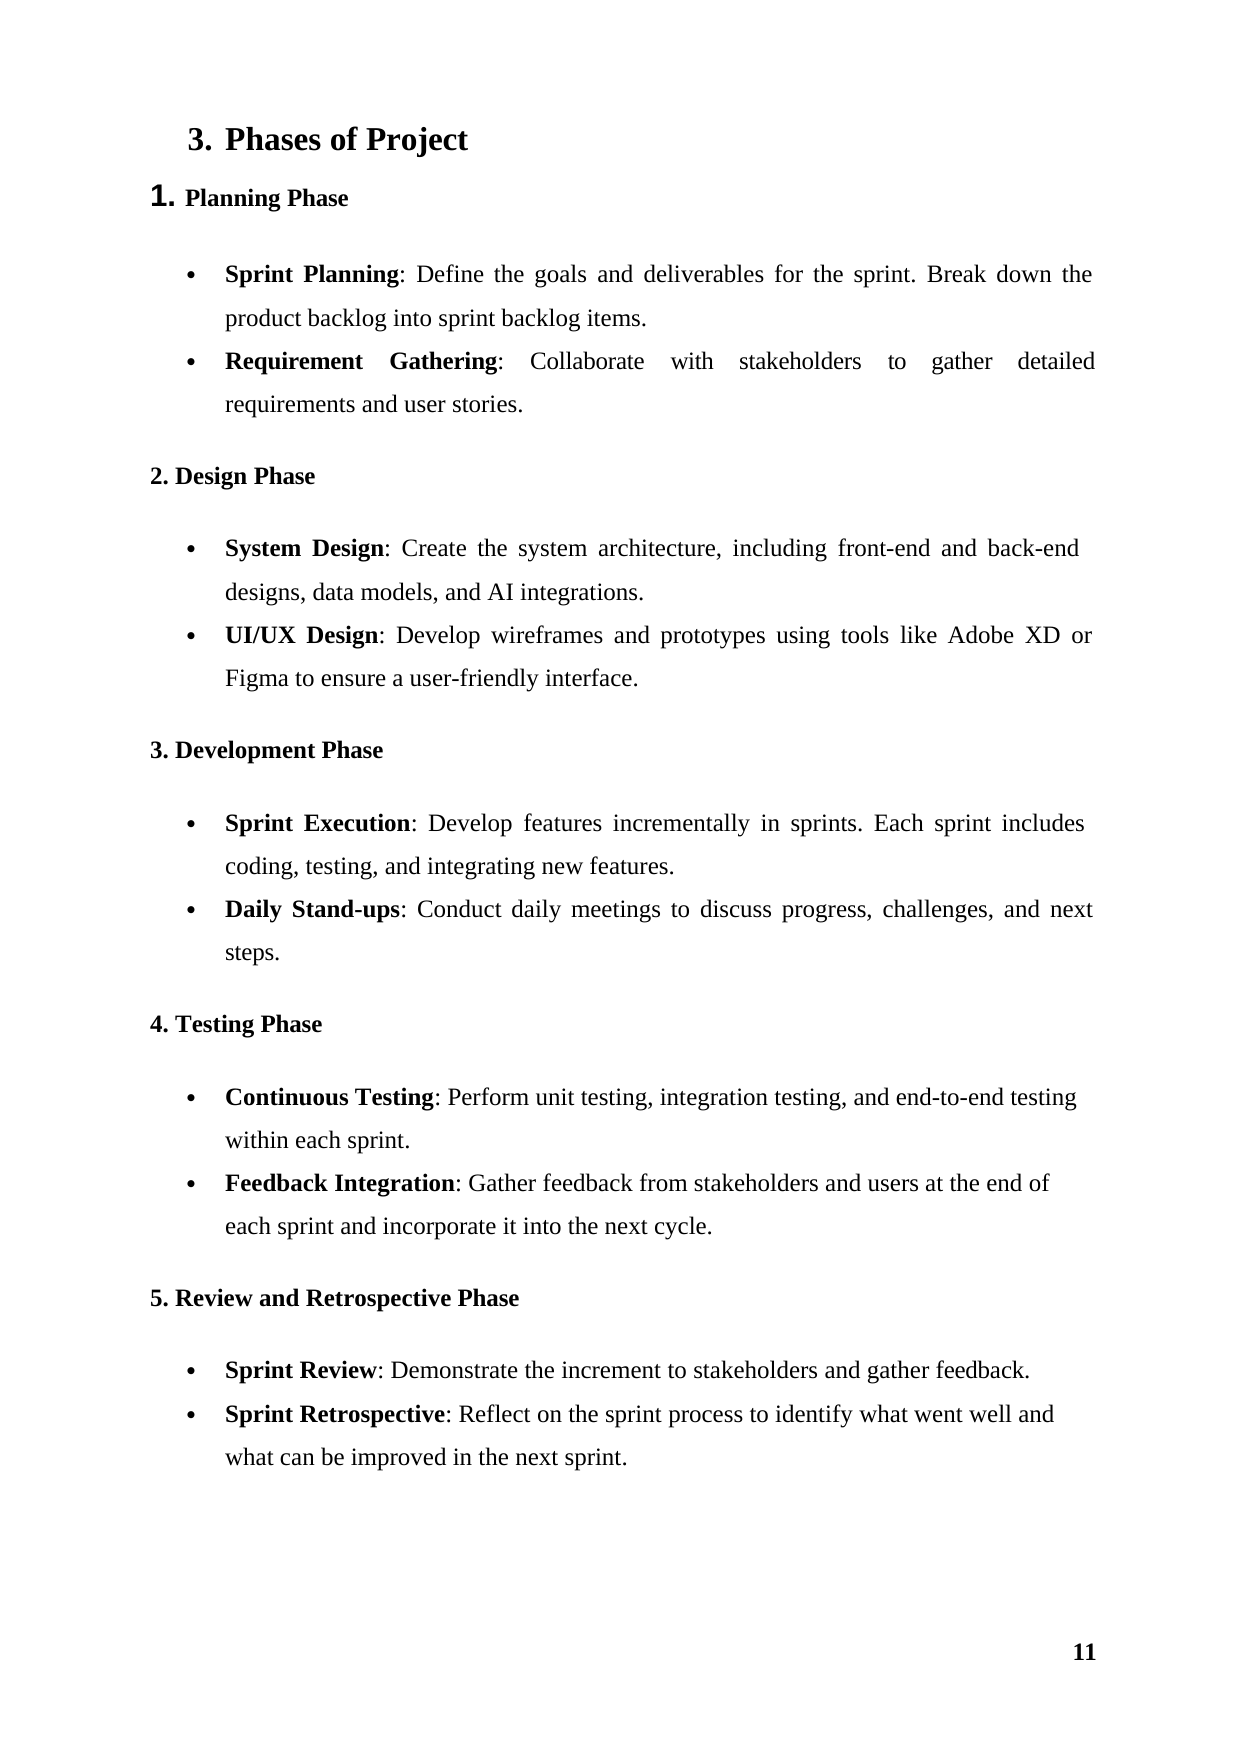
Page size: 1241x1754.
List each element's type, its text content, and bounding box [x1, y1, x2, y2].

list Feedback Integration: Gather feedback from stakeholders and users at the end of each sprint and incorporate it into the next cycle. [187, 1168, 1097, 1240]
list Sprint Planning: Define the goals and deliverables for the sprint. Break down the product backlog into sprint backlog items. [187, 259, 1096, 331]
subtitle Planning Phase [150, 177, 1181, 213]
list Continuous Testing: Perform unit testing, integration testing, and end-to-end testing within each sprint. [187, 1082, 1097, 1153]
subtitle Development Phase [150, 735, 1181, 764]
list Sprint Execution: Develop features incrementally in sprints. Each sprint includes coding, testing, and integrating new features. [187, 808, 1097, 879]
list Sprint Retrospective: Reflect on the sprint process to identify what went well and what can be improved in the next sprint. [187, 1399, 1097, 1471]
subtitle Phases of Project [187, 119, 1181, 157]
list Requirement Gathering: Collaborate with stakeholders to gather detailed requirements and user stories. [187, 346, 1097, 418]
list Daily Stand-ups: Conduct daily meetings to discuss progress, challenges, and next steps. [187, 894, 1097, 966]
subtitle Testing Phase [150, 1009, 1181, 1038]
list Sprint Review: Demonstrate the increment to stakeholders and gather feedback. [187, 1356, 1181, 1384]
subtitle Design Phase [150, 461, 1181, 490]
subtitle Review and Retrospective Phase [150, 1283, 1181, 1312]
list System Design: Create the system architecture, including front-end and back-end designs, data models, and AI integrations. [187, 533, 1097, 605]
list UI/UX Design: Develop wireframes and prototypes using tools like Adobe XD or Figma to ensure a user-friendly interface. [187, 620, 1097, 692]
